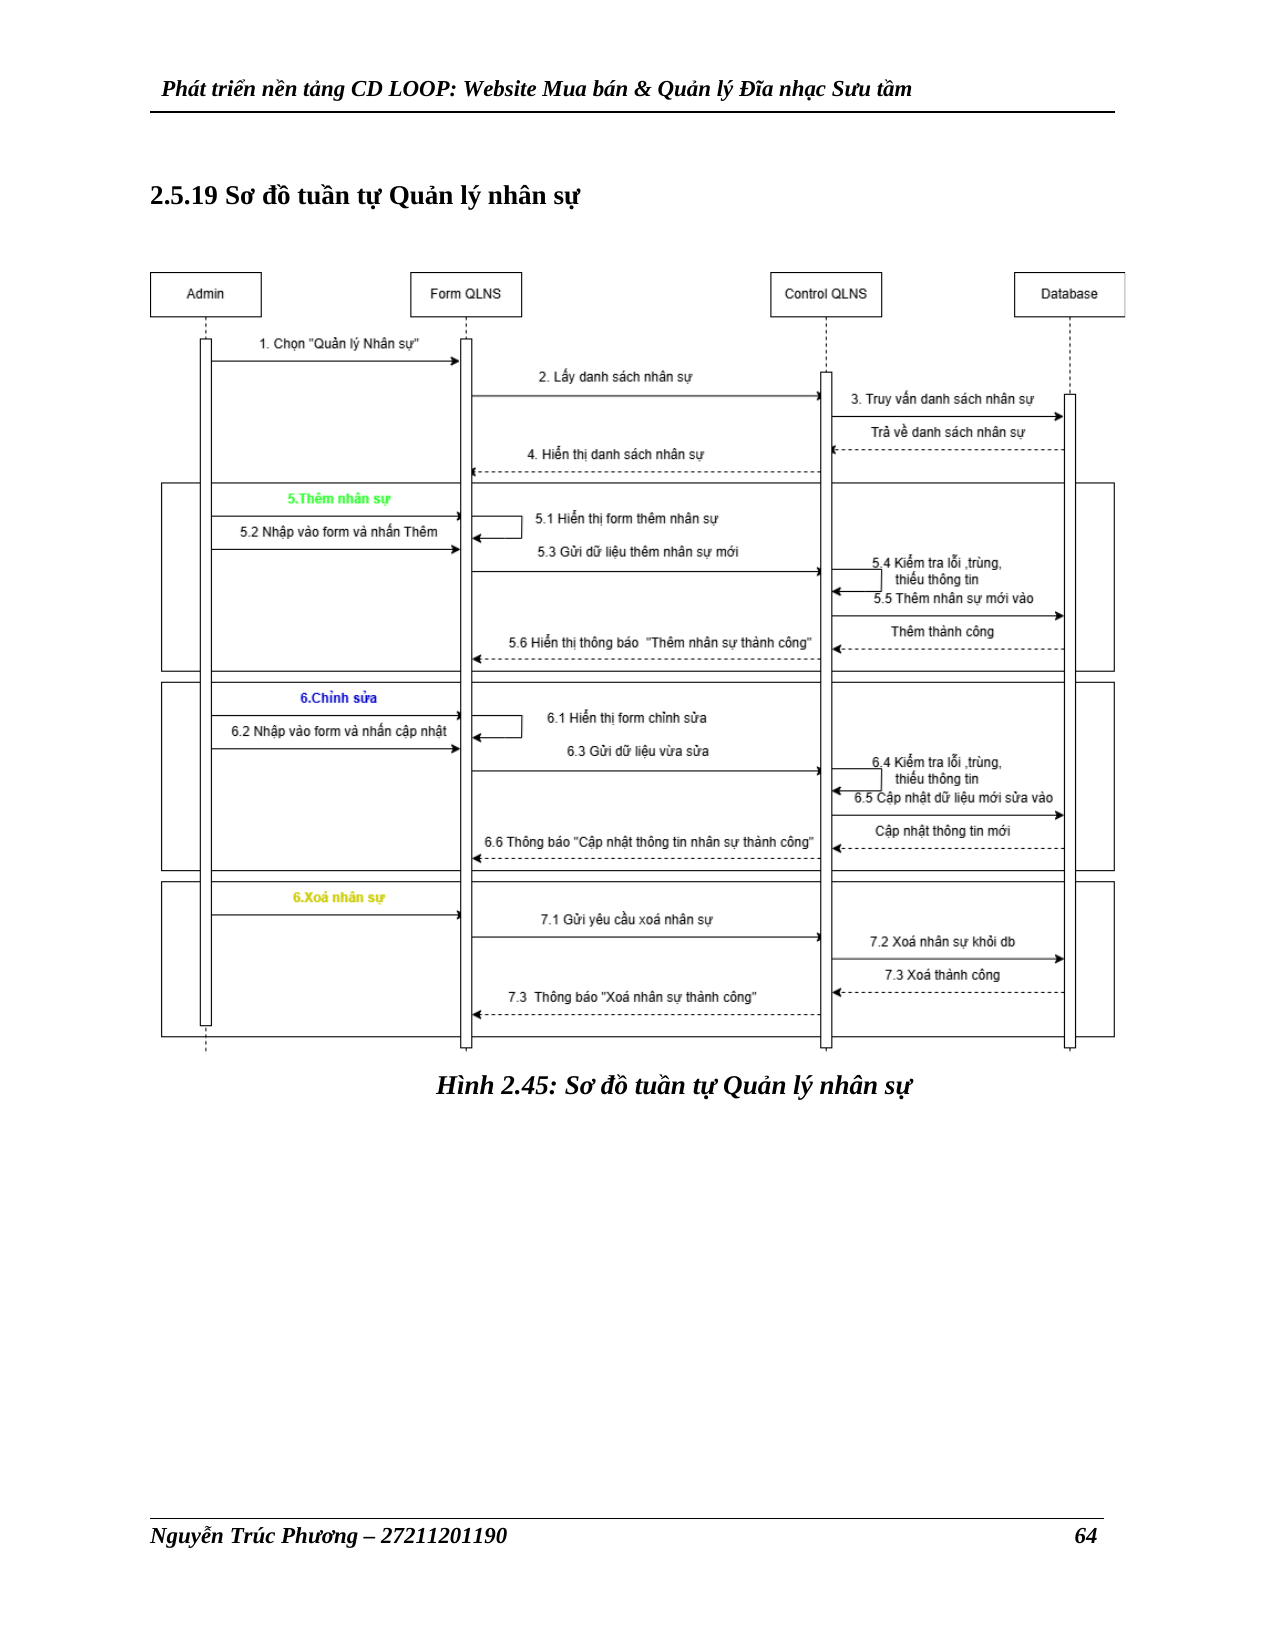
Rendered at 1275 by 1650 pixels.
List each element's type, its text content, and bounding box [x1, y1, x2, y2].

subtitle 2.5.19 Sơ đồ tuần tự Quản lý nhân sự [150, 179, 1125, 210]
picture [150, 272, 1125, 1054]
text Hình 2.45: Sơ đồ tuần tự Quản lý nhân sự [150, 1069, 1125, 1100]
